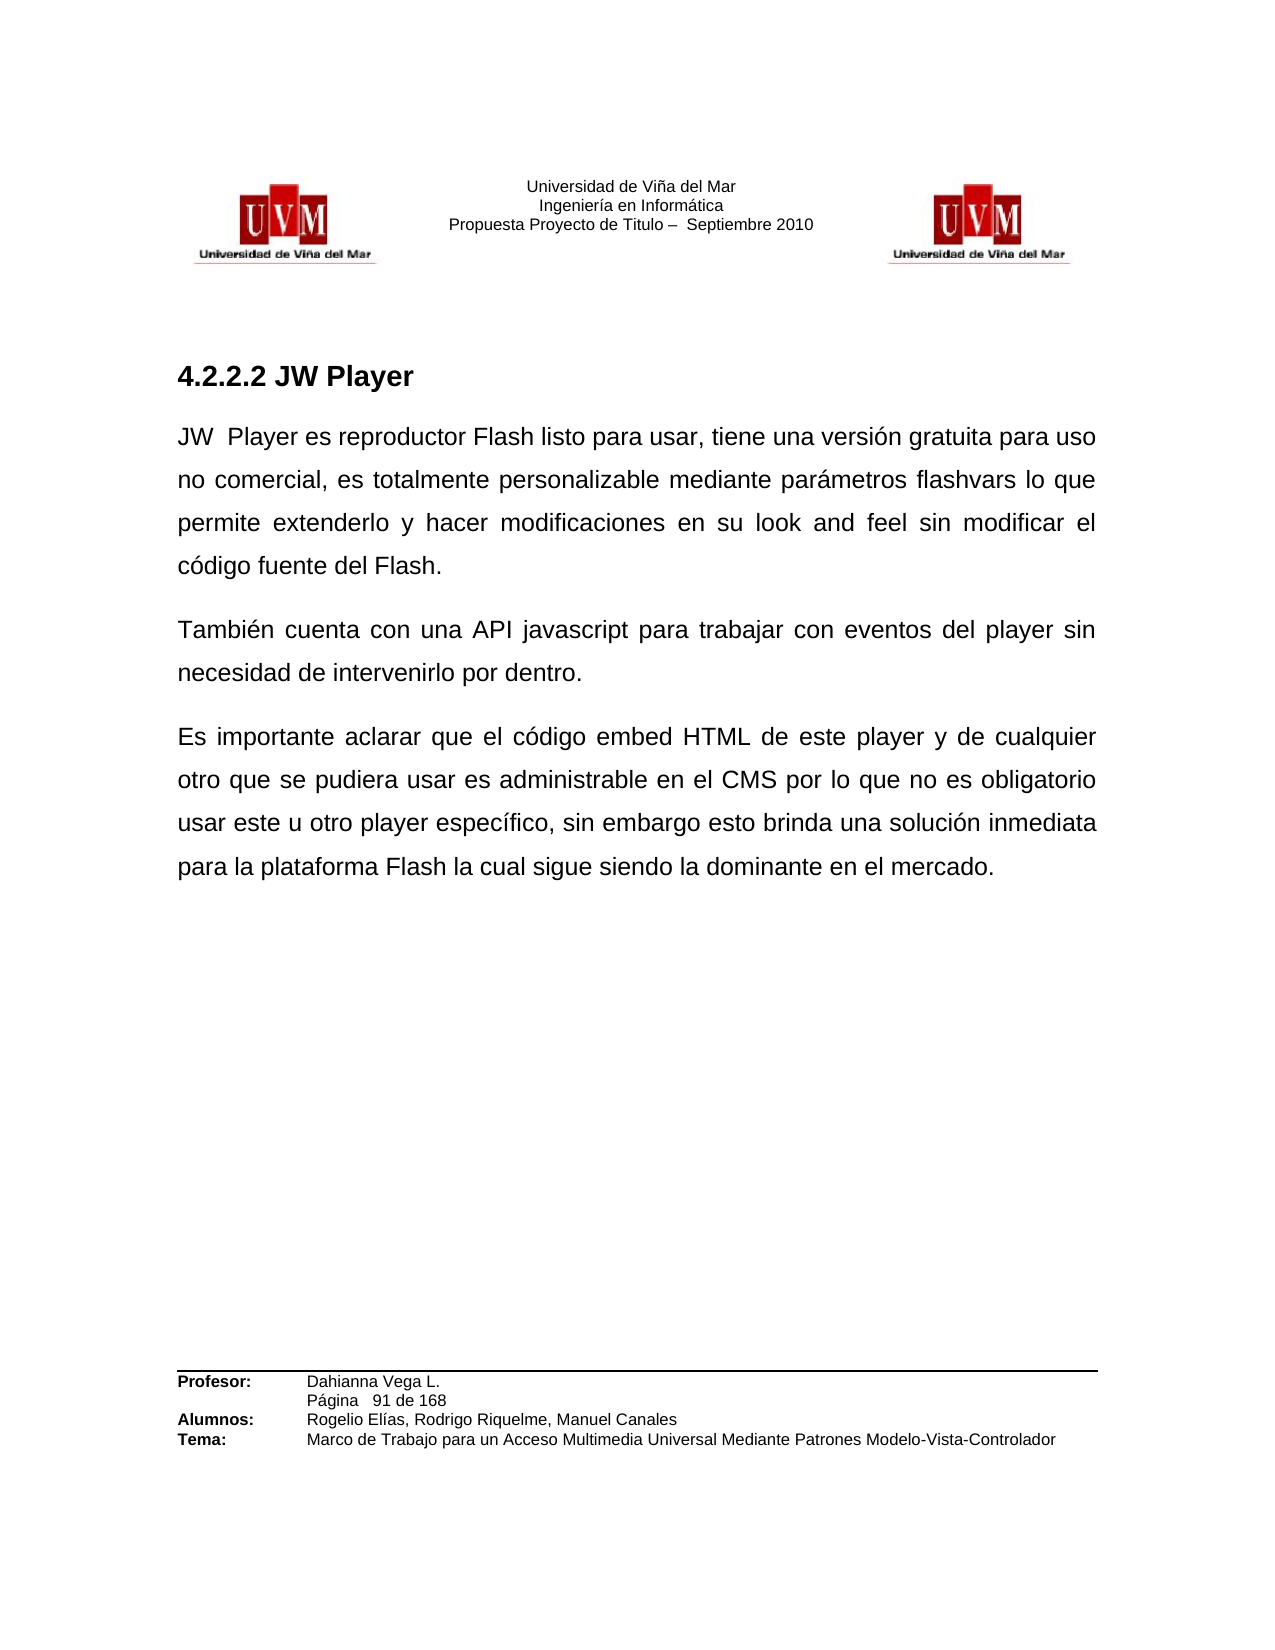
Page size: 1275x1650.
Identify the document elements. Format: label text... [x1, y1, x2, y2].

text Es importante aclarar que el código embed HTML de este player y de cualquier otro que se pudiera usar es administrable en el CMS por lo que no es obligatorio usar este u otro player específico, sin embargo esto brinda una solución inmediata para la plataforma Flash la cual sigue siendo la dominante en el mercado. [177, 722, 1098, 880]
subtitle 4.2.2.2 JW Player [177, 359, 1098, 392]
text JW Player es reproductor Flash listo para usar, tiene una versión gratuita para uso no comercial, es totalmente personalizable mediante parámetros flashvars lo que permite extenderlo y hacer modificaciones en su look and feel sin modificar el código fuente del Flash. [177, 422, 1098, 580]
picture [177, 176, 390, 267]
picture [871, 176, 1084, 267]
text También cuenta con una API javascript para trabajar con eventos del player sin necesidad de intervenirlo por dentro. [177, 615, 1098, 687]
